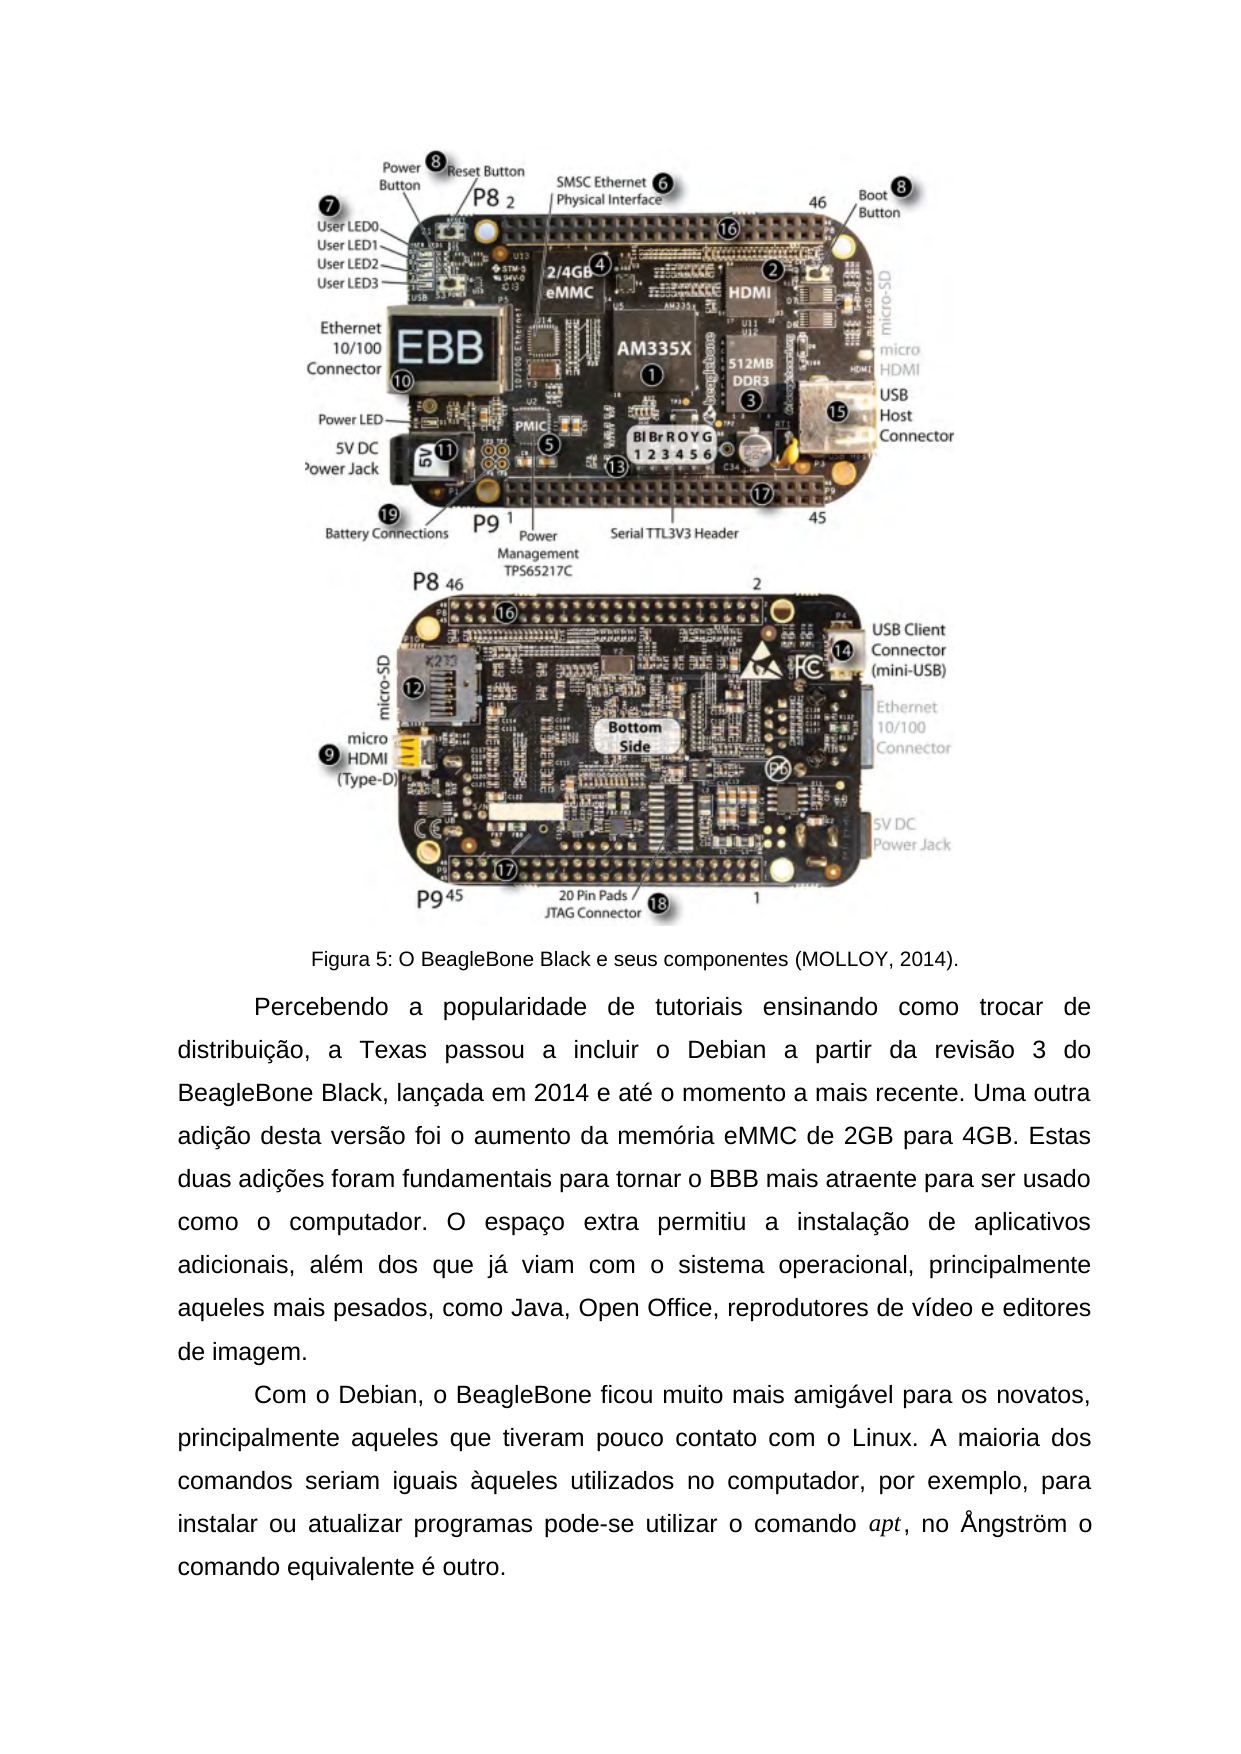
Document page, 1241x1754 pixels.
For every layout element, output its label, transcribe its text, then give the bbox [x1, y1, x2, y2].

text Percebendo a popularidade de tutoriais ensinando como trocar de distribuição, a Texas passou a incluir o Debian a partir da revisão 3 do BeagleBone Black, lançada em 2014 e até o momento a mais recente. Uma outra adição desta versão foi o aumento da memória eMMC de 2GB para 4GB. Estas duas adições foram fundamentais para tornar o BBB mais atraente para ser usado como o computador. O espaço extra permitiu a instalação de aplicativos adicionais, além dos que já viam com o sistema operacional, principalmente aqueles mais pesados, como Java, Open Office, reprodutores de vídeo e editores de imagem. [177, 991, 1092, 1365]
text Figura : O BeagleBone Black e seus componentes . [177, 947, 1092, 971]
text Com o Debian, o BeagleBone ficou muito mais amigável para os novatos, principalmente aqueles que tiveram pouco contato com o Linux. A maioria dos comandos seriam iguais àqueles utilizados no computador, por exemplo, para instalar ou atualizar programas pode-se utilizar o comando , no Ångström o comando equivalente é outro. [177, 1379, 1092, 1581]
picture [305, 147, 965, 926]
